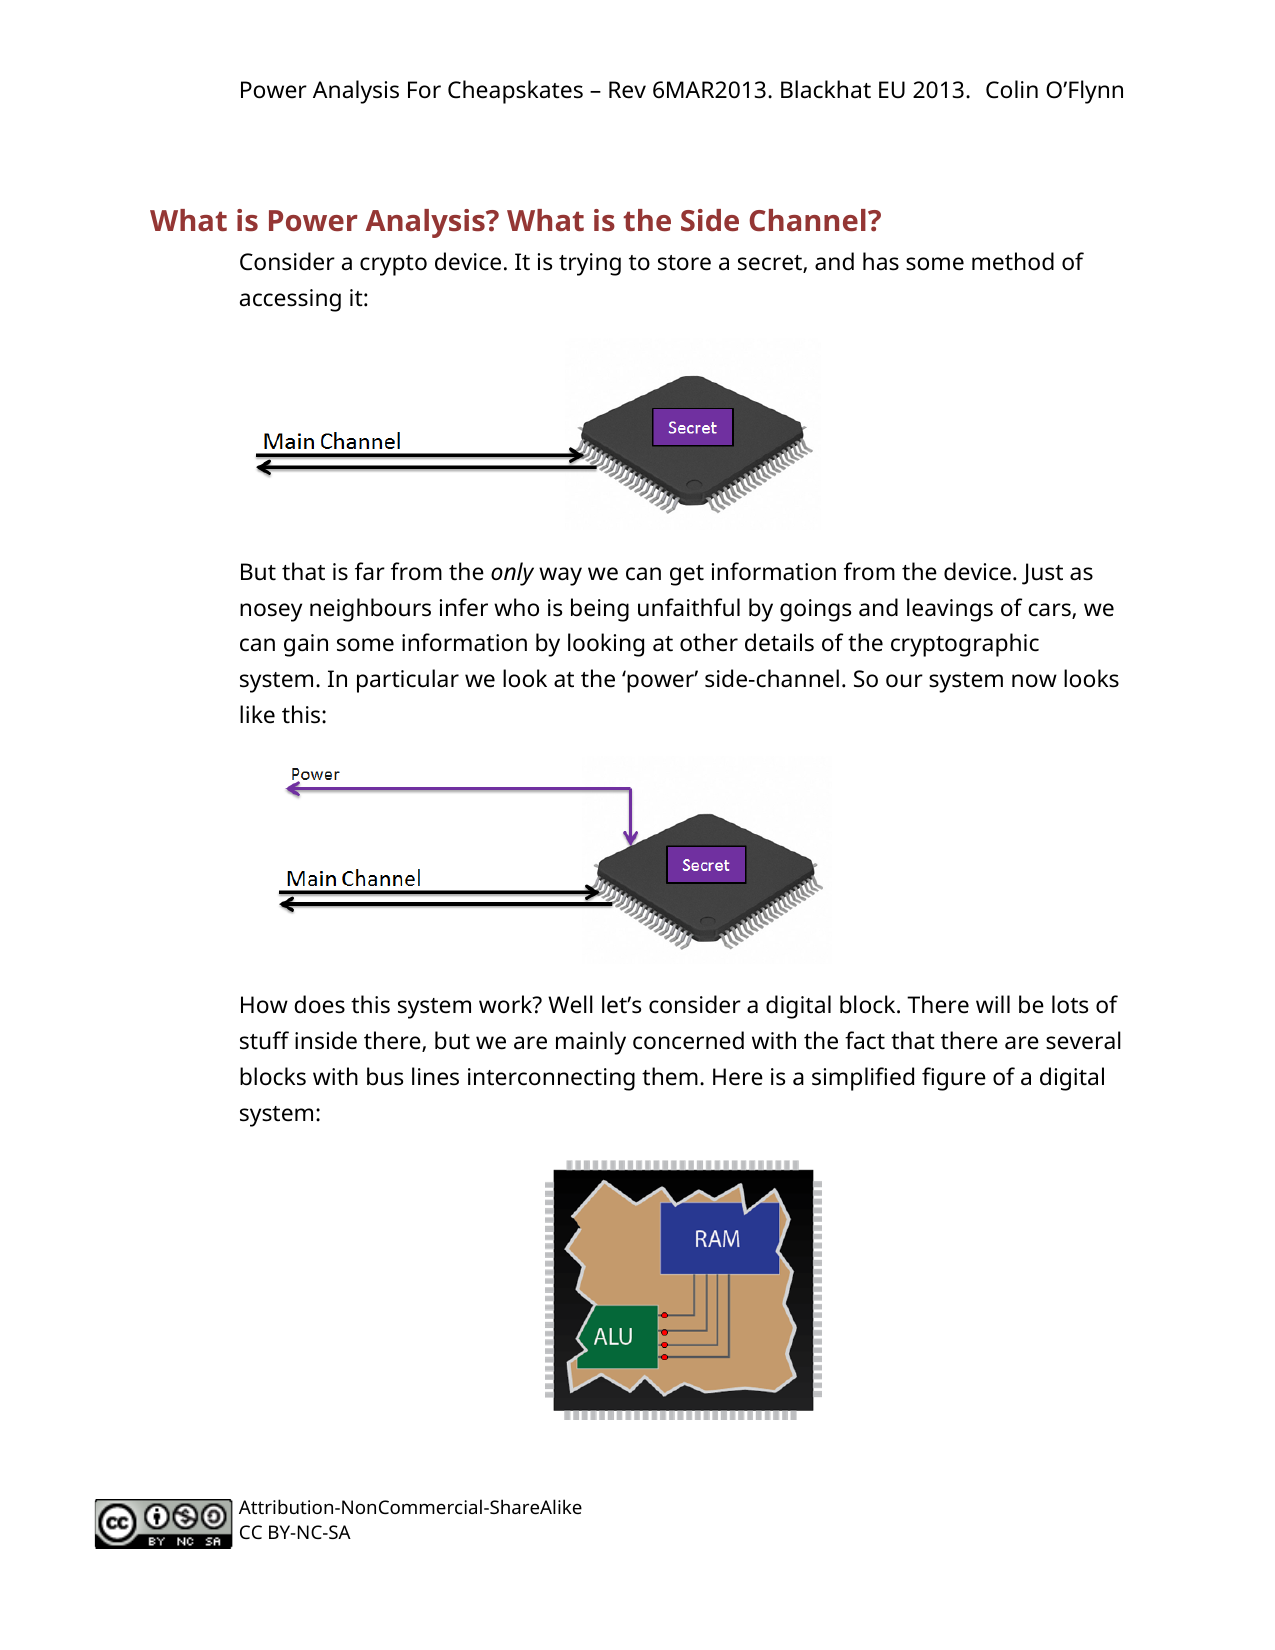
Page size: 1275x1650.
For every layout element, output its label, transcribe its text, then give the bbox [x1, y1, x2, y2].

picture [238, 338, 839, 530]
picture [536, 1153, 827, 1428]
text But that is far from the only way we can get information from the device. Just as nosey neighbours infer who is being unfaithful by goings and leavings of cars, we can gain some information by looking at other details of the cryptographic system. In particular we look at the ‘power’ side-channel. So our system now looks like this: [239, 556, 1125, 731]
text Consider a crypto device. It is trying to store a secret, and has some method of accessing it: [239, 246, 1125, 313]
text How does this system work? Well let’s consider a digital block. There will be lots of stuff inside there, but we are mainly concerned with the fact that there are several blocks with bus lines interconnecting them. Here is a simplified figure of a digital system: [239, 989, 1125, 1128]
picture [238, 756, 860, 964]
subtitle What is Power Analysis? What is the Side Channel? [150, 200, 1125, 240]
picture [94, 1499, 233, 1549]
